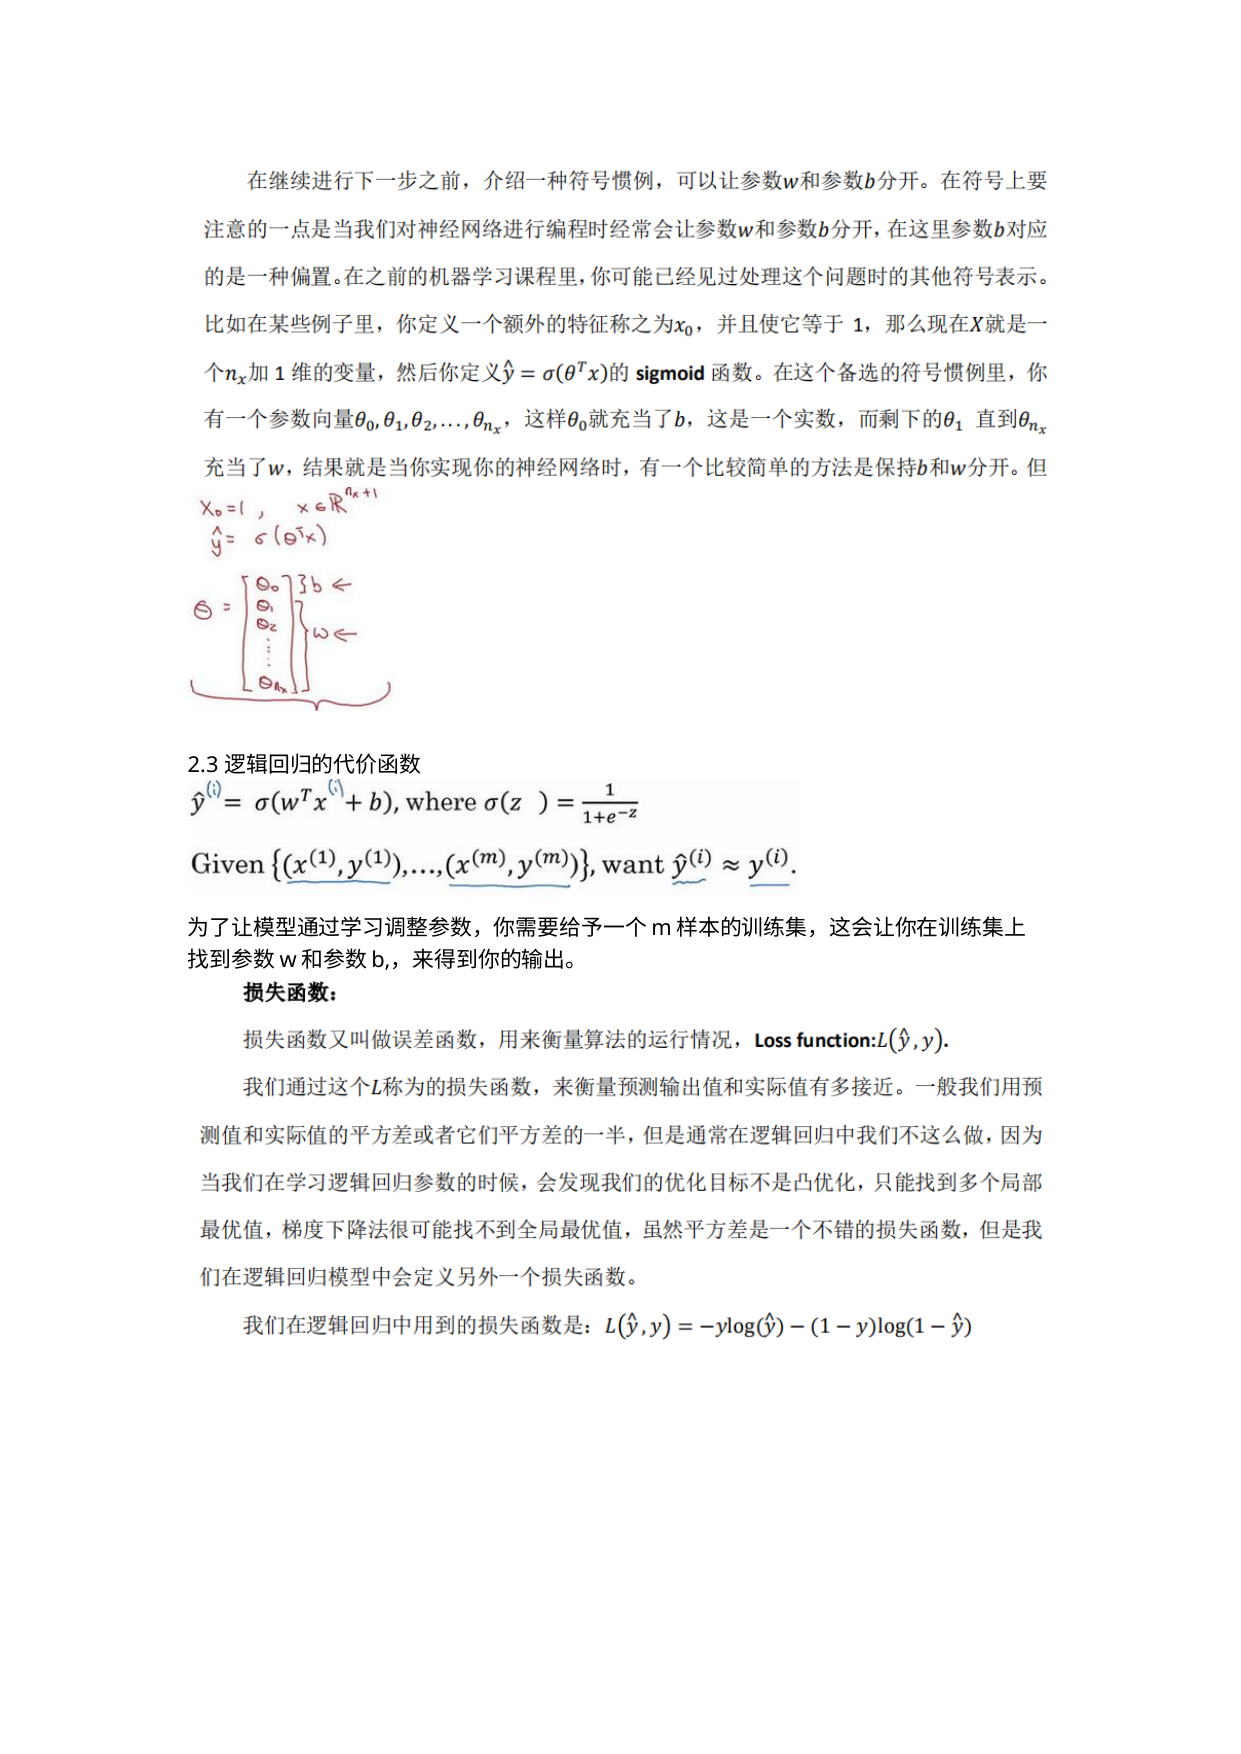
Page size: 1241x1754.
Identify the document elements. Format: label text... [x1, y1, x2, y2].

picture [187, 162, 1053, 481]
text 找到参数w和参数b,，来得到你的输出。 [187, 942, 1053, 974]
text 2.3 逻辑回归的代价函数 [187, 747, 1053, 779]
picture [187, 974, 1053, 1344]
picture [187, 487, 396, 711]
picture [187, 779, 800, 898]
text 为了让模型通过学习调整参数，你需要给予一个m样本的训练集，这会让你在训练集上 [187, 909, 1053, 942]
